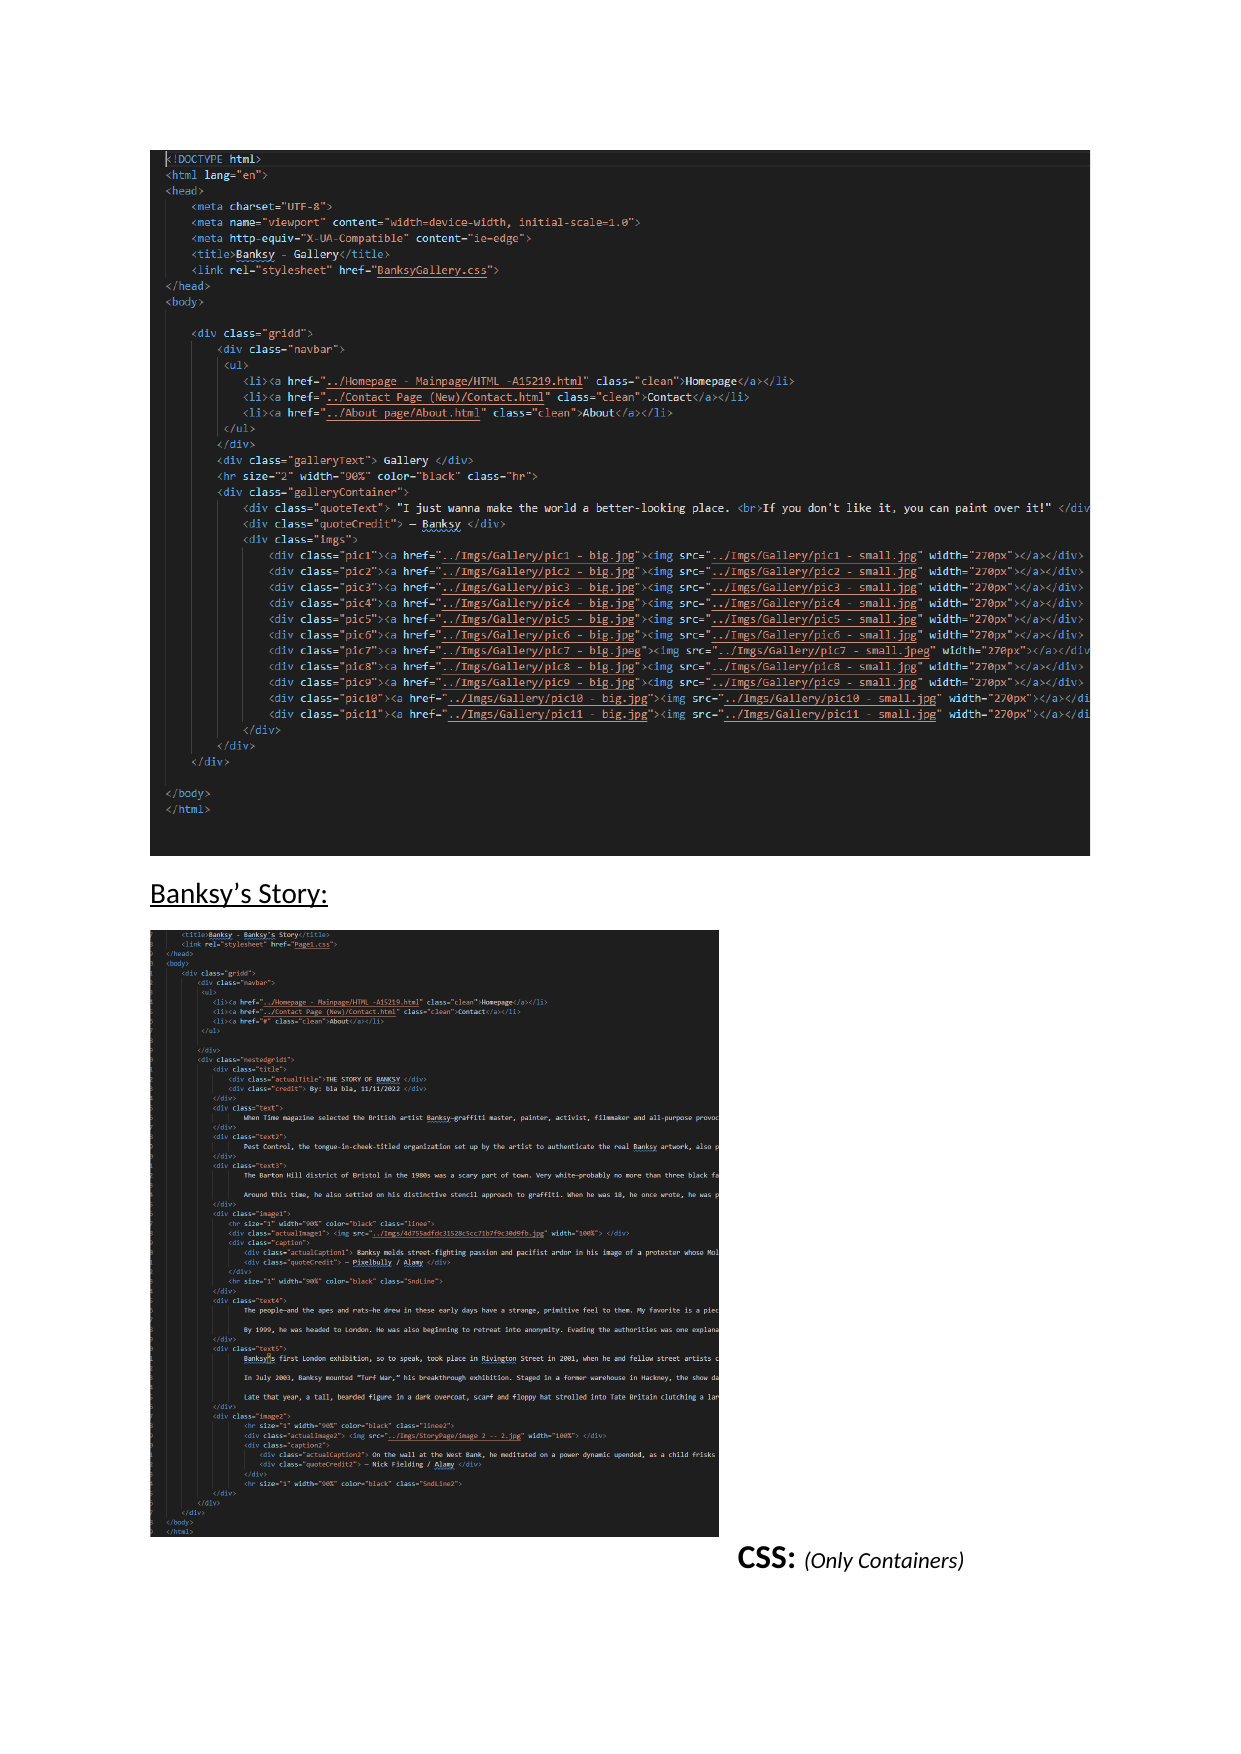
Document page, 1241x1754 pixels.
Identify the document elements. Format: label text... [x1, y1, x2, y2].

text CSS: (Only Containers) [150, 1536, 1090, 1577]
picture [150, 150, 1091, 856]
text Banksy’s Story: [150, 875, 1090, 910]
picture [150, 930, 719, 1537]
